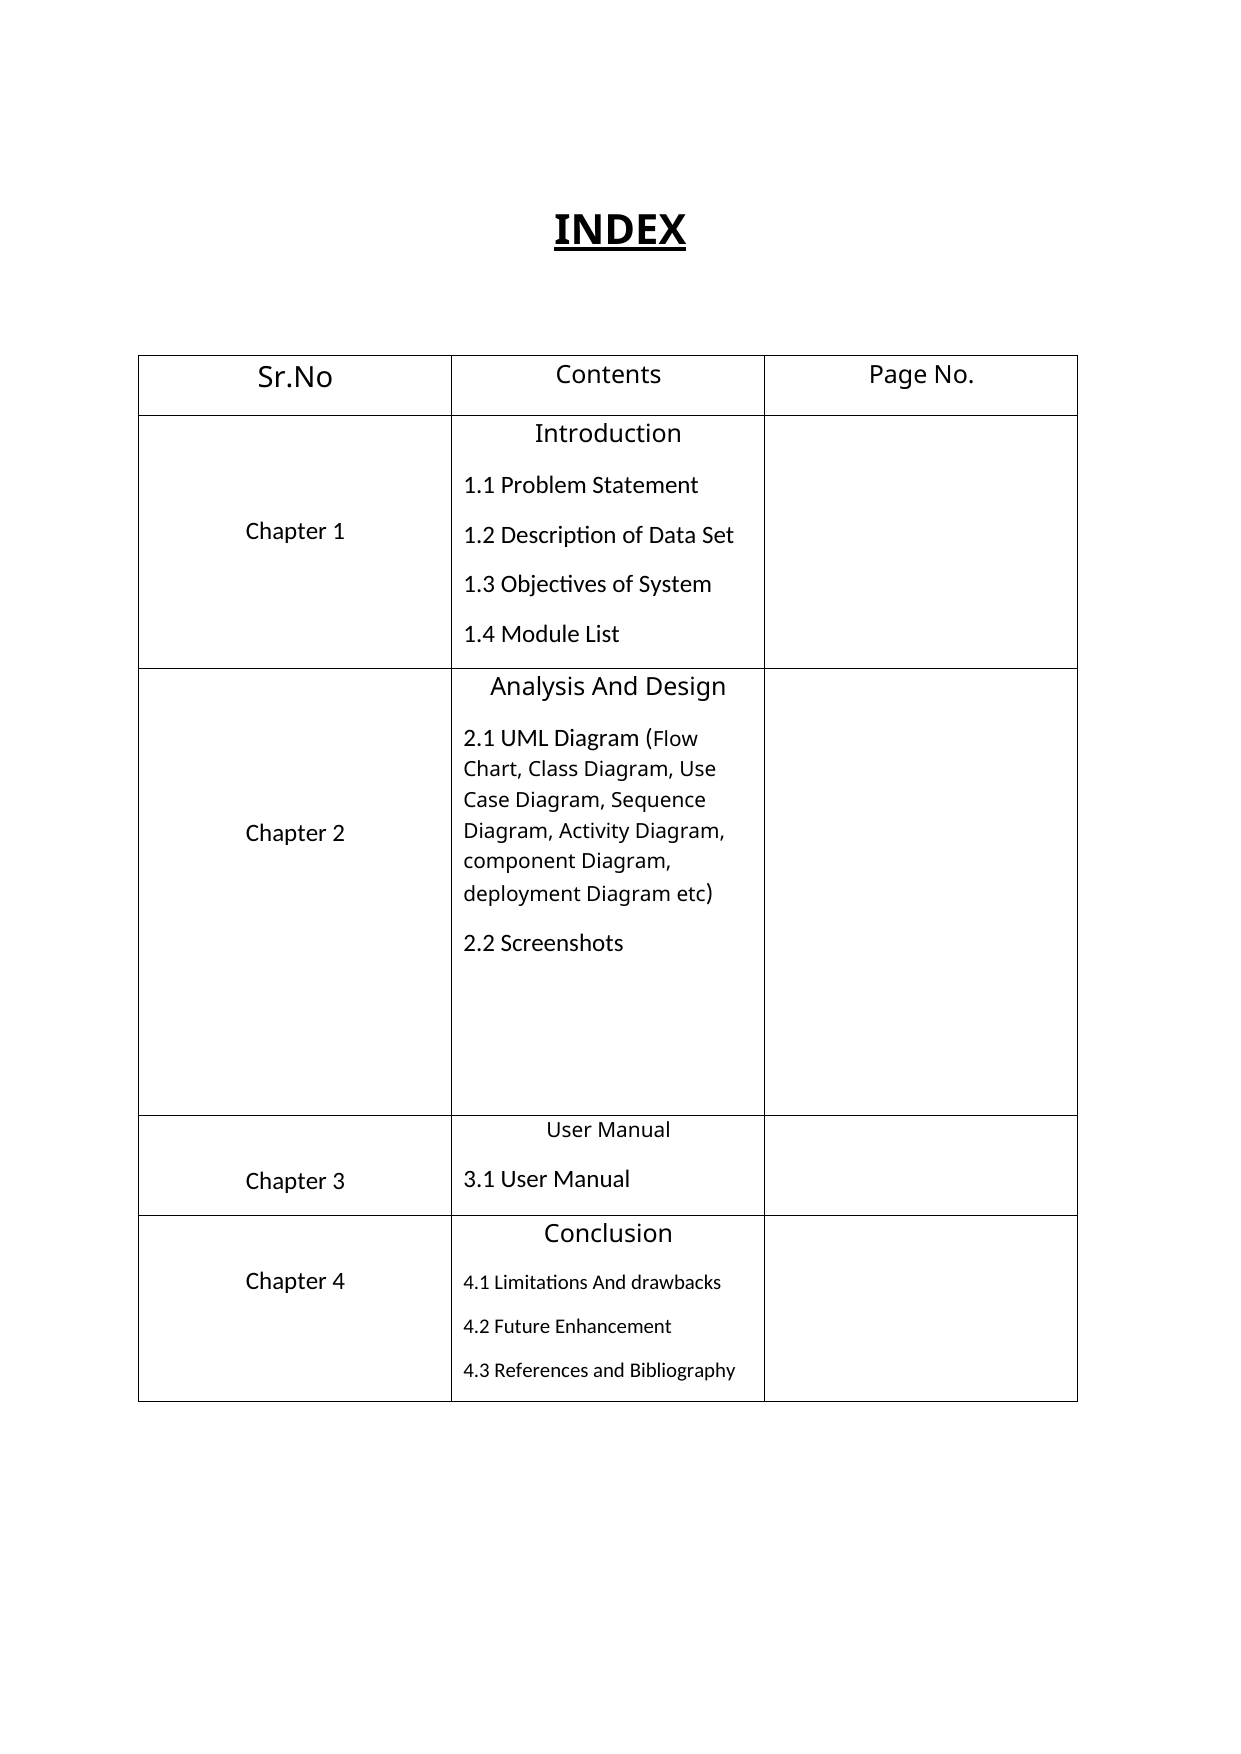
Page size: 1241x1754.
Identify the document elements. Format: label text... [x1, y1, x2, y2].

table_cell Conclusion 4.1 Limitations And drawbacks 4.2 Future Enhancement 4.3 References and Bibliography [452, 1216, 764, 1401]
table_header Page No. [765, 356, 1077, 415]
table_cell Chapter 1 [139, 416, 451, 667]
table_cell [765, 669, 1077, 1114]
table_cell Analysis And Design 2.1 UML Diagram (Flow Chart, Class Diagram, Use Case Diagram, Sequence Diagram, Activity Diagram, component Diagram, deployment Diagram etc) 2.2 Screenshots [452, 669, 764, 1114]
table_cell [765, 1216, 1077, 1401]
table_cell [765, 416, 1077, 667]
table_cell Chapter 3 [139, 1116, 451, 1214]
table_cell [765, 1116, 1077, 1214]
table_cell Chapter 4 [139, 1216, 451, 1401]
table_cell Introduction Problem Statement Description of Data Set Objectives of System Module List [452, 416, 764, 667]
table_header Contents [452, 356, 764, 415]
table_header Sr.No [139, 356, 451, 415]
table_cell Chapter 2 [139, 669, 451, 1114]
text INDEX [150, 199, 1090, 256]
table_cell User Manual 3.1 User Manual [452, 1116, 764, 1214]
